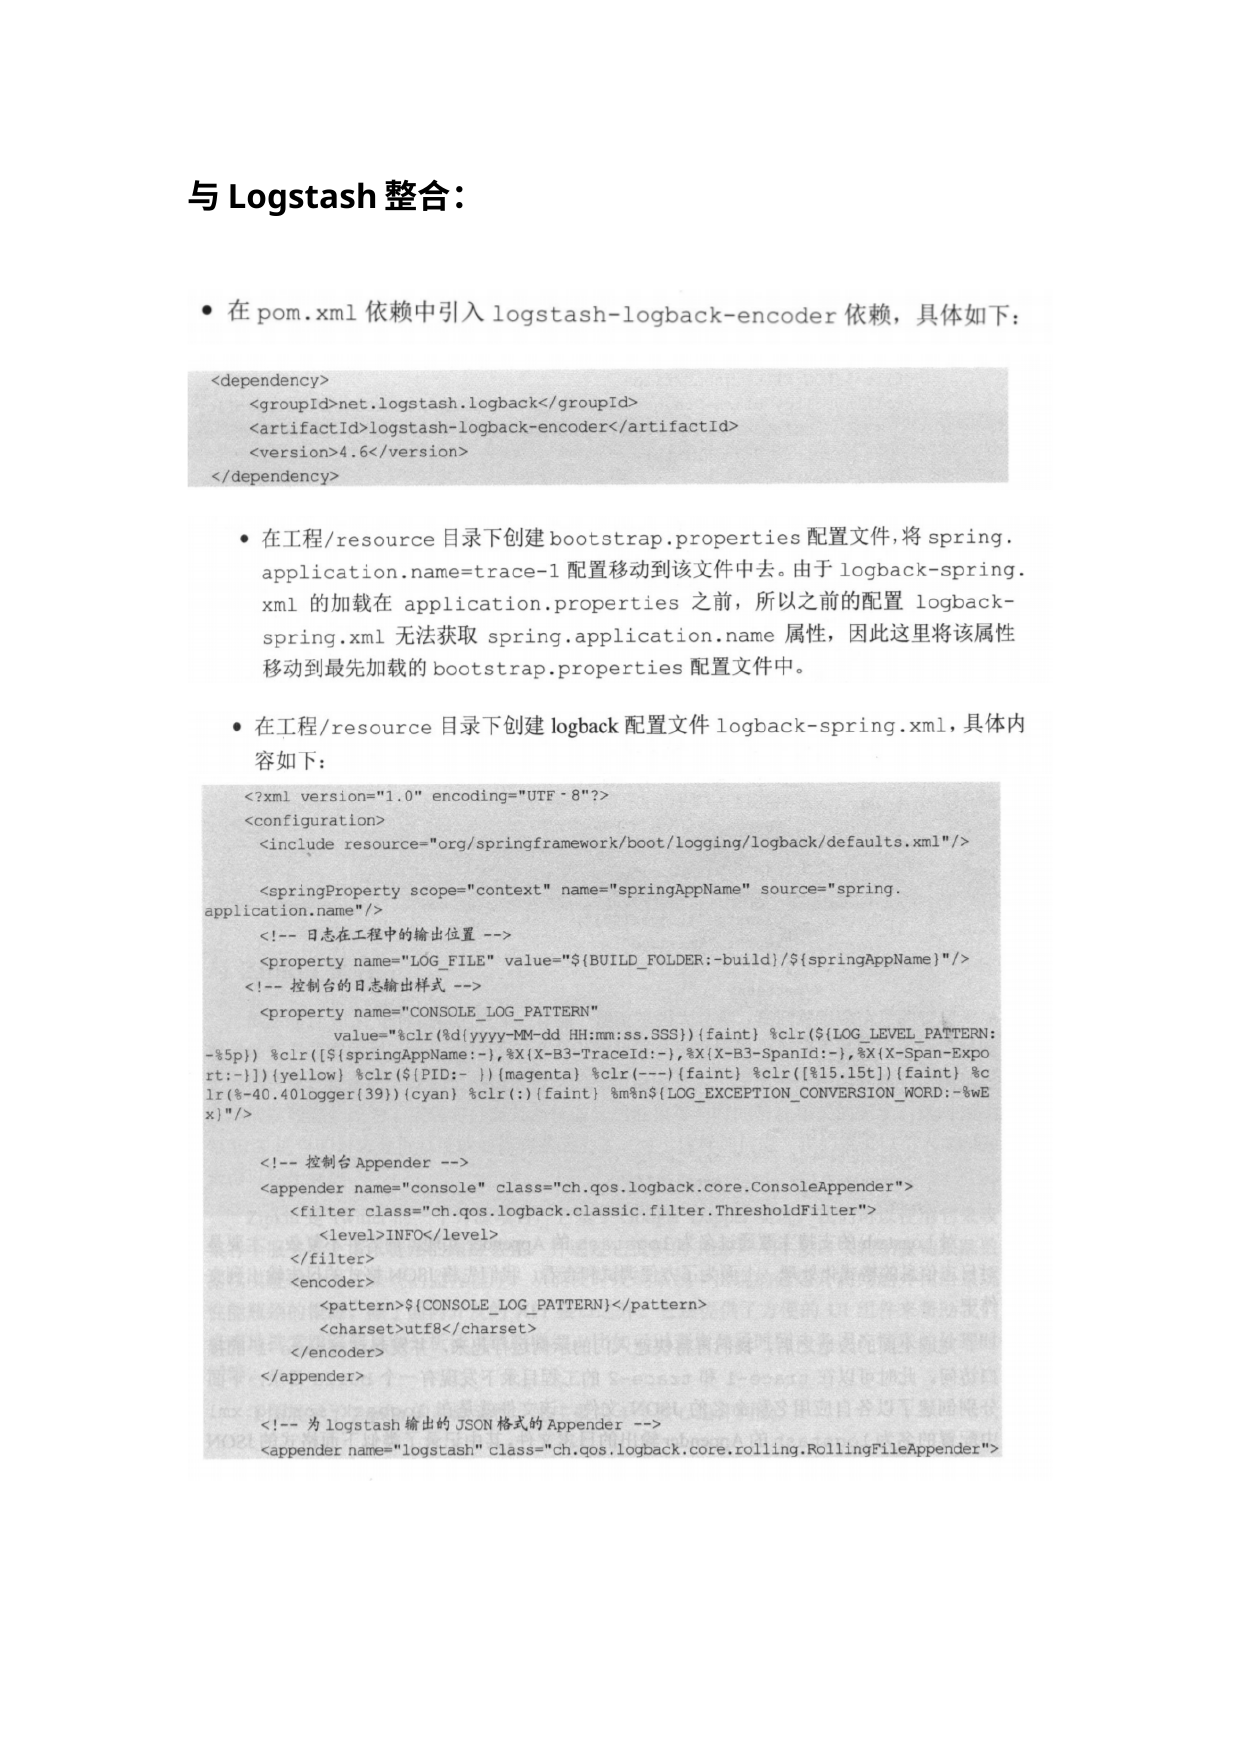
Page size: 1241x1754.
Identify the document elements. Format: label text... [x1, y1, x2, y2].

picture [187, 289, 1053, 345]
picture [187, 354, 1053, 490]
picture [187, 516, 1053, 683]
picture [187, 711, 1053, 774]
picture [187, 776, 1053, 1481]
subtitle 与Logstash整合： [187, 162, 1053, 227]
